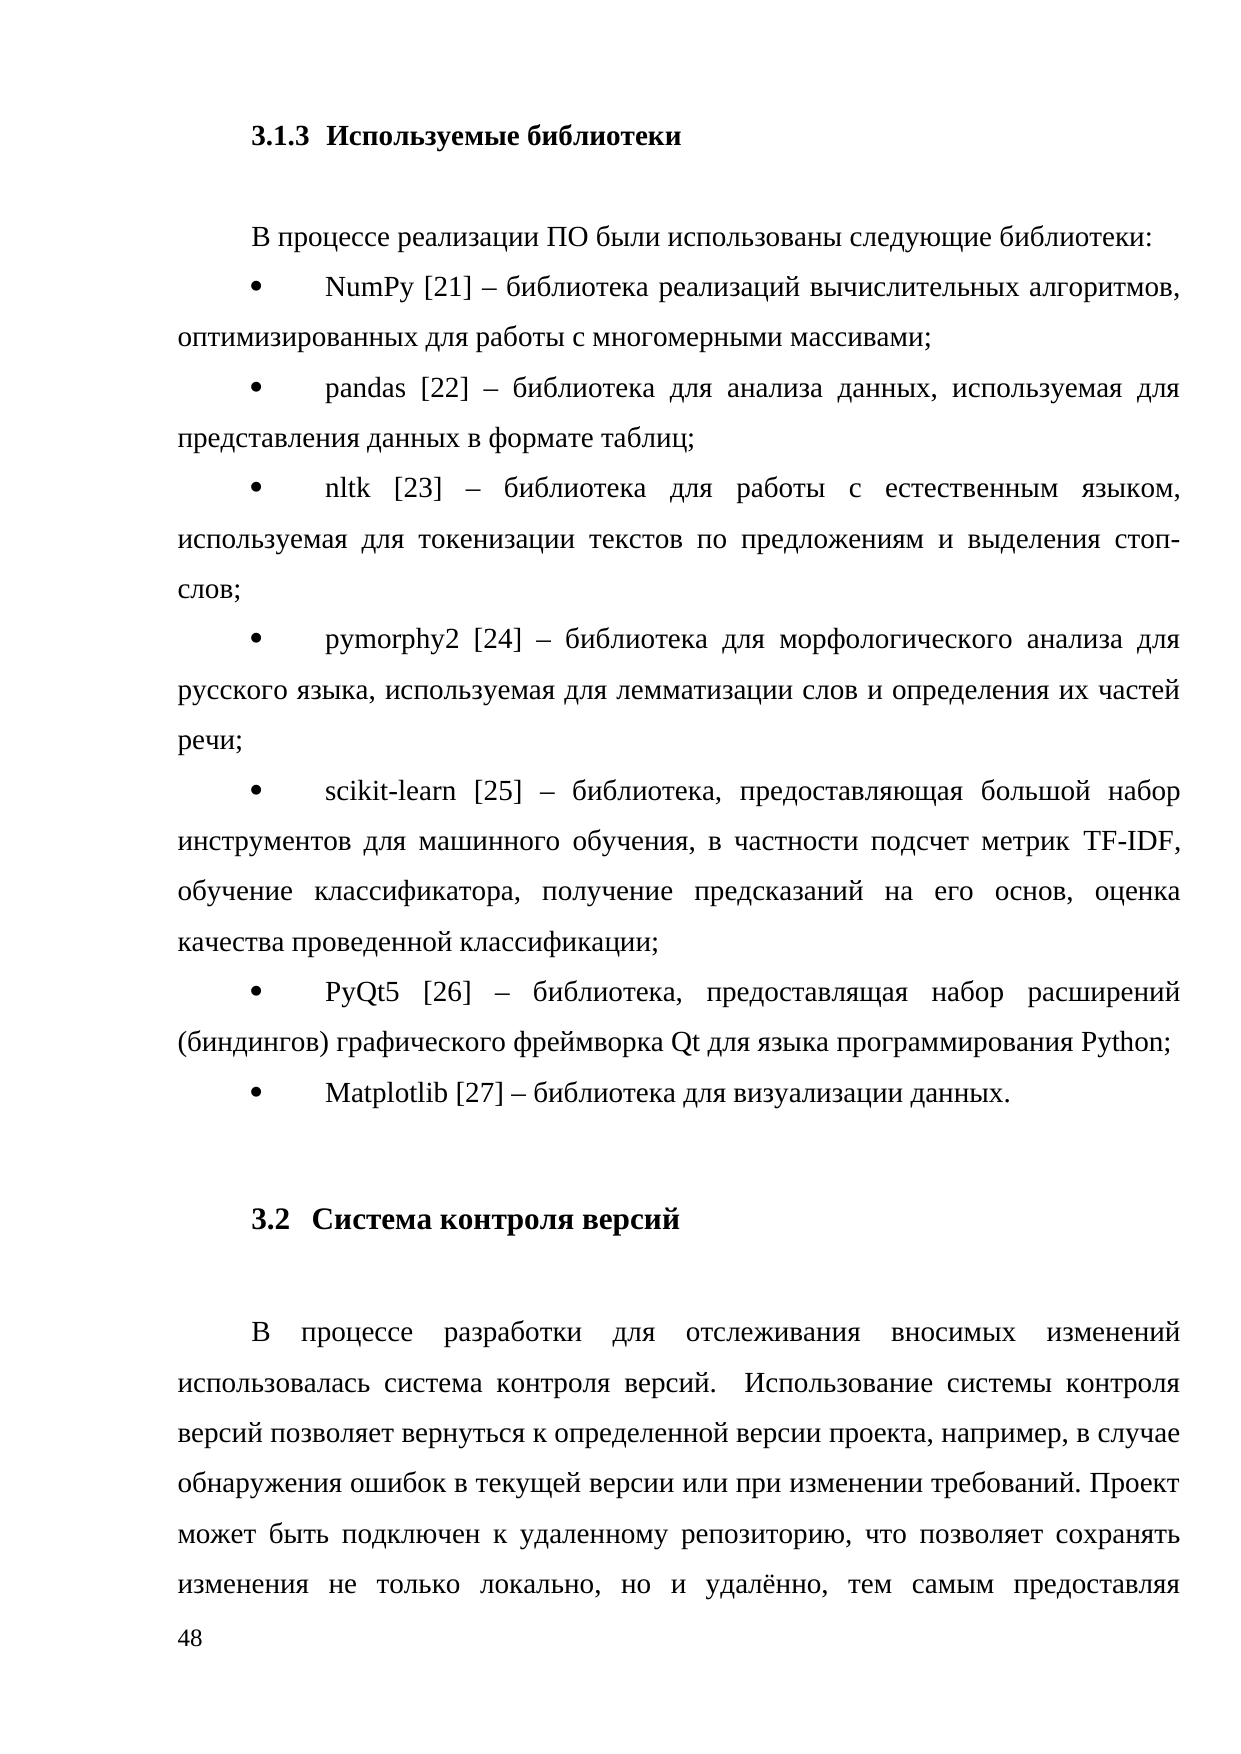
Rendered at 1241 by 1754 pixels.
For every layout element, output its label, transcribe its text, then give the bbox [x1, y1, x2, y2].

subtitle Система контроля версий [251, 1200, 1181, 1236]
list NumPy [21] – библиотека реализаций вычислительных алгоритмов, оптимизированных для работы с многомерными массивами; [177, 269, 1181, 353]
list nltk [23] – библиотека для работы с естественным языком, используемая для токенизации текстов по предложениям и выделения стоп-слов; [177, 471, 1181, 605]
subtitle Используемые библиотеки [251, 118, 1181, 152]
list scikit-learn [25] – библиотека, предоставляющая большой набор инструментов для машинного обучения, в частности подсчет метрик TF-IDF, обучение классификатора, получение предсказаний на его основ, оценка качества проведенной классификации; [177, 773, 1181, 957]
list PyQt5 [26] – библиотека, предоставлящая набор расширений (биндингов) графического фреймворка Qt для языка программирования Python; [177, 974, 1181, 1058]
list Matplotlib [27] – библиотека для визуализации данных. [177, 1075, 1181, 1108]
list pymorphy2 [24] – библиотека для морфологического анализа для русского языка, используемая для лемматизации слов и определения их частей речи; [177, 622, 1181, 756]
text В процессе реализации ПО были использованы следующие библиотеки: [177, 219, 1181, 252]
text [177, 1314, 1181, 1599]
list pandas [22] – библиотека для анализа данных, используемая для представления данных в формате таблиц; [177, 370, 1181, 454]
